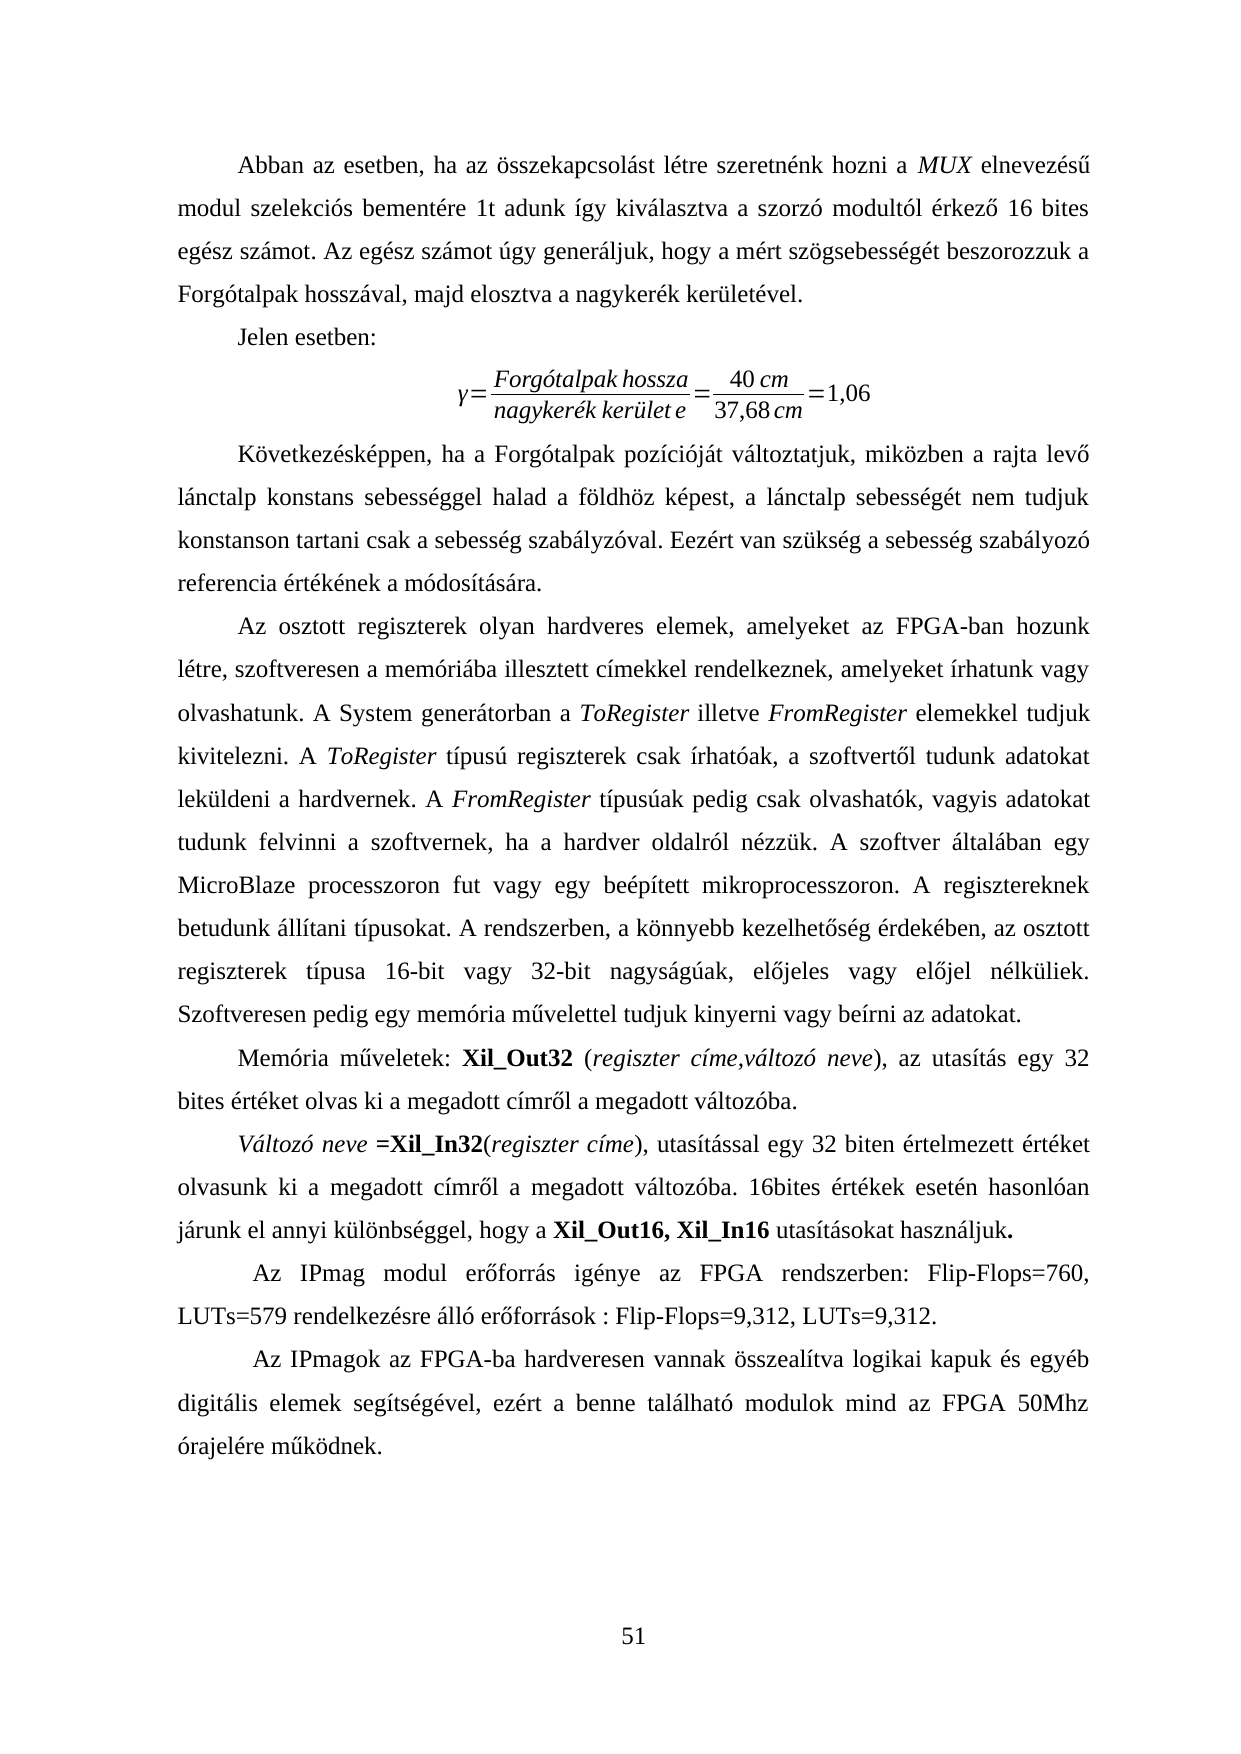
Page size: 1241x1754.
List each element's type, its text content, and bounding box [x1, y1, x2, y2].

text Az IPmag modul erőforrás igénye az FPGA rendszerben: Flip-Flops=760, LUTs=579 rendelkezésre álló erőforrások : Flip-Flops=9,312, LUTs=9,312. [177, 1258, 1090, 1330]
text Abban az esetben, ha az összekapcsolást létre szeretnénk hozni a MUX elnevezésű modul szelekciós bementére 1t adunk így kiválasztva a szorzó modultól érkező 16 bites egész számot. Az egész számot úgy generáljuk, hogy a mért szögsebességét beszorozzuk a Forgótalpak hosszával, majd elosztva a nagykerék kerületével. [177, 150, 1090, 308]
text Memória műveletek: Xil_Out32 (regiszter címe,változó neve), az utasítás egy 32 bites értéket olvas ki a megadott címről a megadott változóba. [177, 1043, 1090, 1114]
text Az osztott regiszterek olyan hardveres elemek, amelyeket az FPGA-ban hozunk létre, szoftveresen a memóriába illesztett címekkel rendelkeznek, amelyeket írhatunk vagy olvashatunk. A System generátorban a ToRegister illetve FromRegister elemekkel tudjuk kivitelezni. A ToRegister típusú regiszterek csak írhatóak, a szoftvertől tudunk adatokat leküldeni a hardvernek. A FromRegister típusúak pedig csak olvashatók, vagyis adatokat tudunk felvinni a szoftvernek, ha a hardver oldalról nézzük. A szoftver általában egy MicroBlaze processzoron fut vagy egy beépített mikroprocesszoron. A regisztereknek betudunk állítani típusokat. A rendszerben, a könnyebb kezelhetőség érdekében, az osztott regiszterek típusa 16-bit vagy 32-bit nagyságúak, előjeles vagy előjel nélküliek. Szoftveresen pedig egy memória művelettel tudjuk kinyerni vagy beírni az adatokat. [177, 611, 1090, 1028]
text Következésképpen, ha a Forgótalpak pozícióját változtatjuk, miközben a rajta levő lánctalp konstans sebességgel halad a földhöz képest, a lánctalp sebességét nem tudjuk konstanson tartani csak a sebesség szabályzóval. Eezért van szükség a sebesség szabályozó referencia értékének a módosítására. [177, 439, 1090, 597]
text Változó neve =Xil_In32(regiszter címe), utasítással egy 32 biten értelmezett értéket olvasunk ki a megadott címről a megadott változóba. 16bites értékek esetén hasonlóan járunk el annyi különbséggel, hogy a Xil_Out16, Xil_In16 utasításokat használjuk. [177, 1129, 1090, 1244]
text Az IPmagok az FPGA-ba hardveresen vannak összealítva logikai kapuk és egyéb digitális elemek segítségével, ezért a benne található modulok mind az FPGA 50Mhz órajelére működnek. [177, 1344, 1090, 1459]
text Jelen esetben: [177, 322, 1090, 351]
